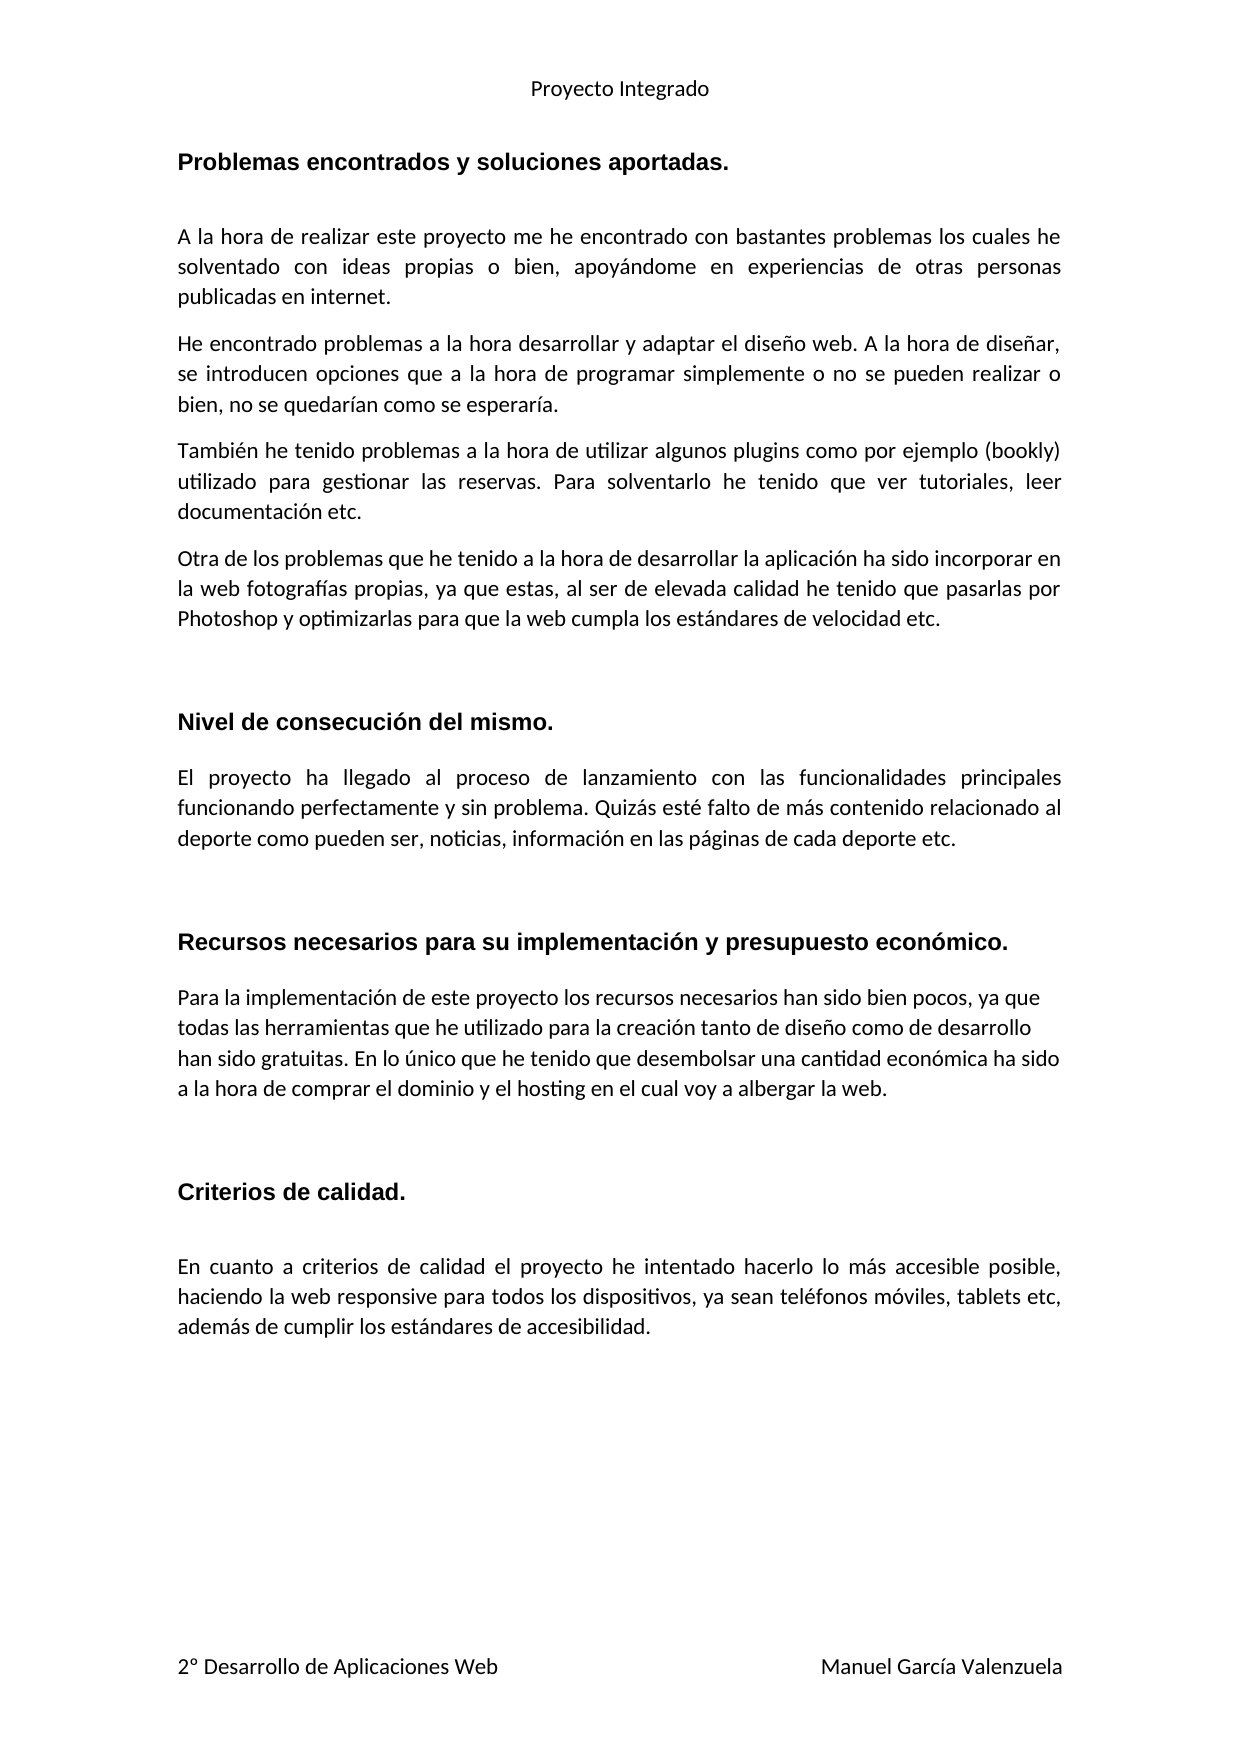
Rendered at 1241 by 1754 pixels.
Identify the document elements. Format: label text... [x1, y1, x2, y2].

text El proyecto ha llegado al proceso de lanzamiento con las funcionalidades principales funcionando perfectamente y sin problema. Quizás esté falto de más contenido relacionado al deporte como pueden ser, noticias, información en las páginas de cada deporte etc. [177, 763, 1063, 852]
text A la hora de realizar este proyecto me he encontrado con bastantes problemas los cuales he solventado con ideas propias o bien, apoyándome en experiencias de otras personas publicadas en internet. [177, 222, 1063, 311]
text Criterios de calidad. [177, 1177, 1063, 1205]
text He encontrado problemas a la hora desarrollar y adaptar el diseño web. A la hora de diseñar, se introducen opciones que a la hora de programar simplemente o no se pueden realizar o bien, no se quedarían como se esperaría. [177, 329, 1063, 418]
text Recursos necesarios para su implementación y presupuesto económico. [177, 928, 1063, 956]
text Para la implementación de este proyecto los recursos necesarios han sido bien pocos, ya que todas las herramientas que he utilizado para la creación tanto de diseño como de desarrollo han sido gratuitas. En lo único que he tenido que desembolsar una cantidad económica ha sido a la hora de comprar el dominio y el hosting en el cual voy a albergar la web. [177, 983, 1063, 1102]
text En cuanto a criterios de calidad el proyecto he intentado hacerlo lo más accesible posible, haciendo la web responsive para todos los dispositivos, ya sean teléfonos móviles, tablets etc, además de cumplir los estándares de accesibilidad. [177, 1252, 1063, 1340]
text También he tenido problemas a la hora de utilizar algunos plugins como por ejemplo (bookly) utilizado para gestionar las reservas. Para solventarlo he tenido que ver tutoriales, leer documentación etc. [177, 437, 1063, 525]
text Nivel de consecución del mismo. [177, 708, 1063, 736]
text Problemas encontrados y soluciones aportadas. [177, 148, 1063, 175]
text Otra de los problemas que he tenido a la hora de desarrollar la aplicación ha sido incorporar en la web fotografías propias, ya que estas, al ser de elevada calidad he tenido que pasarlas por Photoshop y optimizarlas para que la web cumpla los estándares de velocidad etc. [177, 544, 1063, 632]
